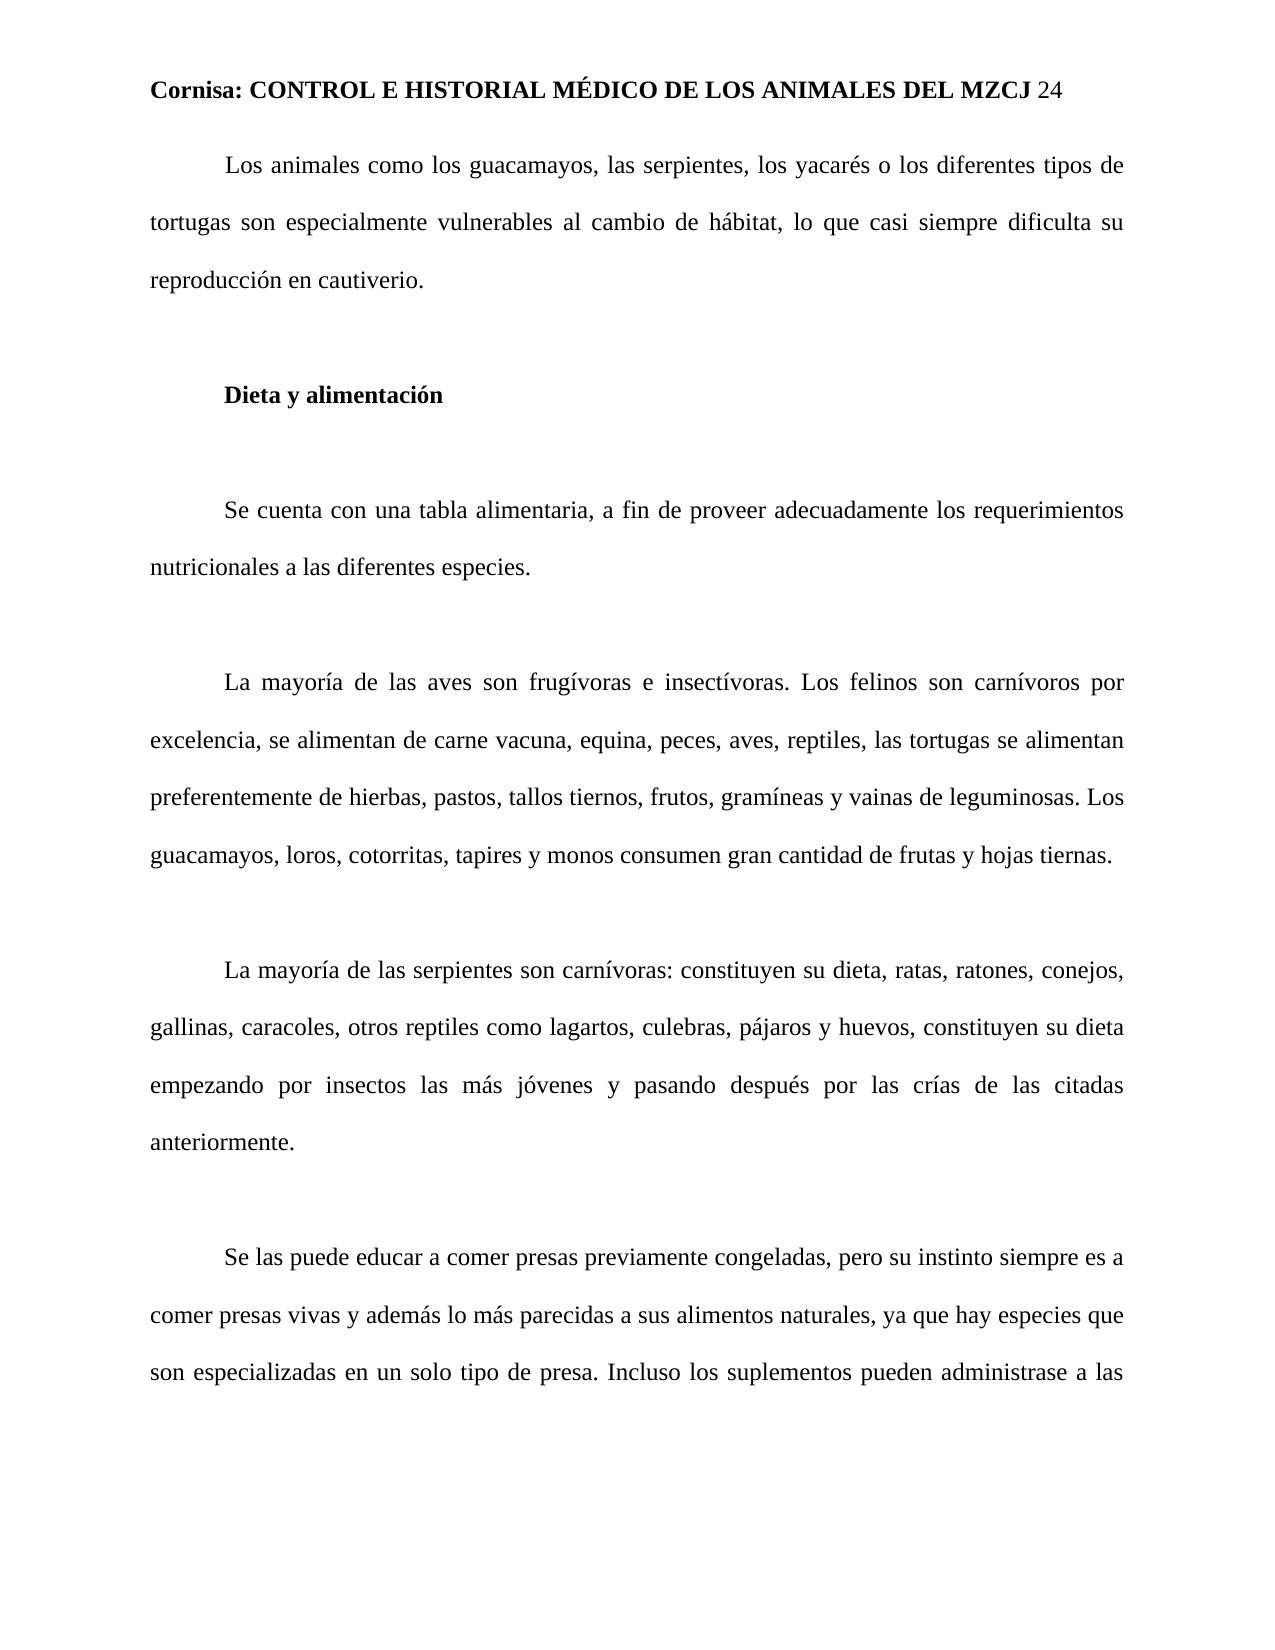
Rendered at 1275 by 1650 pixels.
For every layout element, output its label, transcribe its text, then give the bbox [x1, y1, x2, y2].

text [150, 1242, 1125, 1386]
text Se cuenta con una tabla alimentaria, a fin de proveer adecuadamente los requerimientos nutricionales a las diferentes especies. [150, 495, 1125, 581]
text La mayoría de las aves son frugívoras e insectívoras. Los felinos son carnívoros por excelencia, se alimentan de carne vacuna, equina, peces, aves, reptiles, las tortugas se alimentan preferentemente de hierbas, pastos, tallos tiernos, frutos, gramíneas y vainas de leguminosas. Los guacamayos, loros, cotorritas, tapires y monos consumen gran cantidad de frutas y hojas tiernas. [150, 667, 1125, 869]
text La mayoría de las serpientes son carnívoras: constituyen su dieta, ratas, ratones, conejos, gallinas, caracoles, otros reptiles como lagartos, culebras, pájaros y huevos, constituyen su dieta empezando por insectos las más jóvenes y pasando después por las crías de las citadas anteriormente. [150, 955, 1125, 1156]
text Los animales como los guacamayos, las serpientes, los yacarés o los diferentes tipos de tortugas son especialmente vulnerables al cambio de hábitat, lo que casi siempre dificulta su reproducción en cautiverio. [150, 150, 1125, 294]
subtitle Dieta y alimentación [150, 380, 1125, 409]
